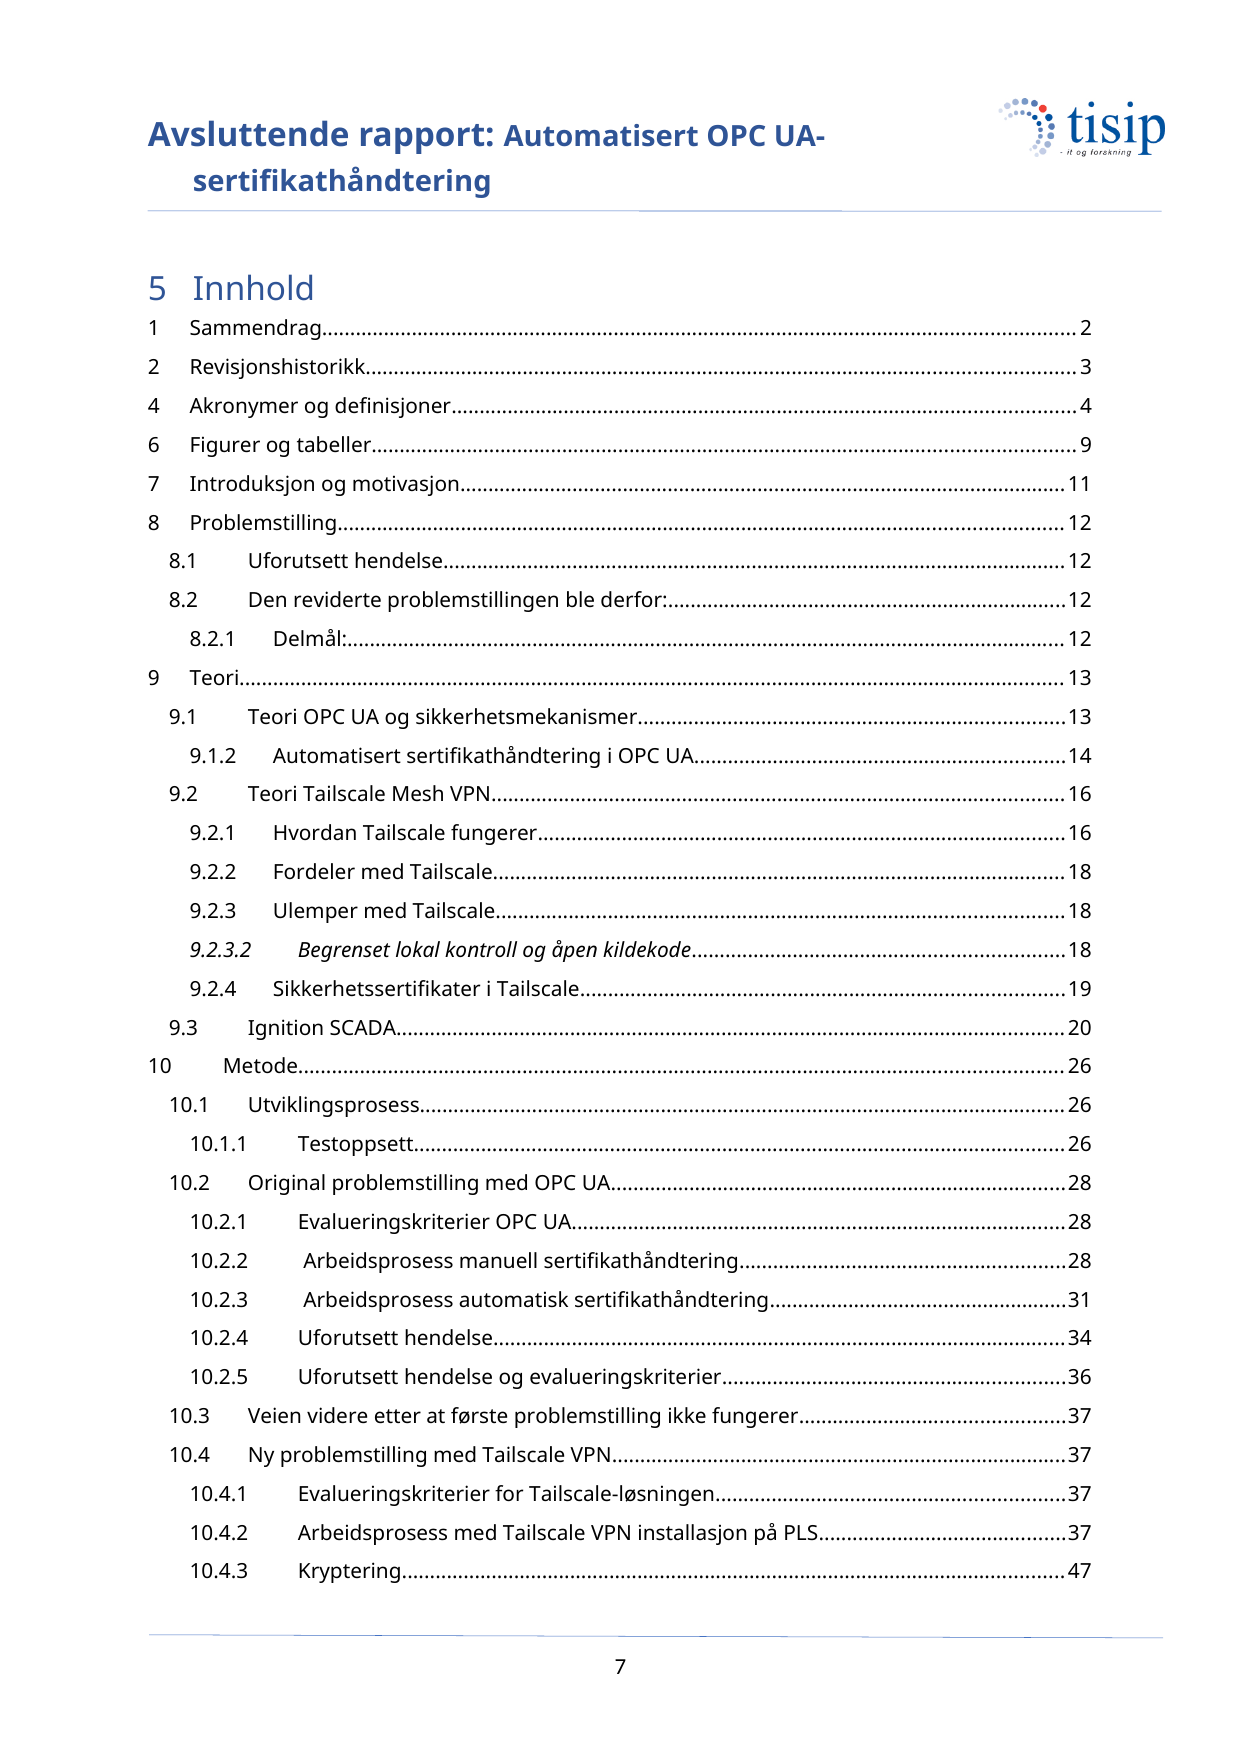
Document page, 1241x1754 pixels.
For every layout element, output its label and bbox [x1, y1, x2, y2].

picture [991, 92, 1169, 160]
